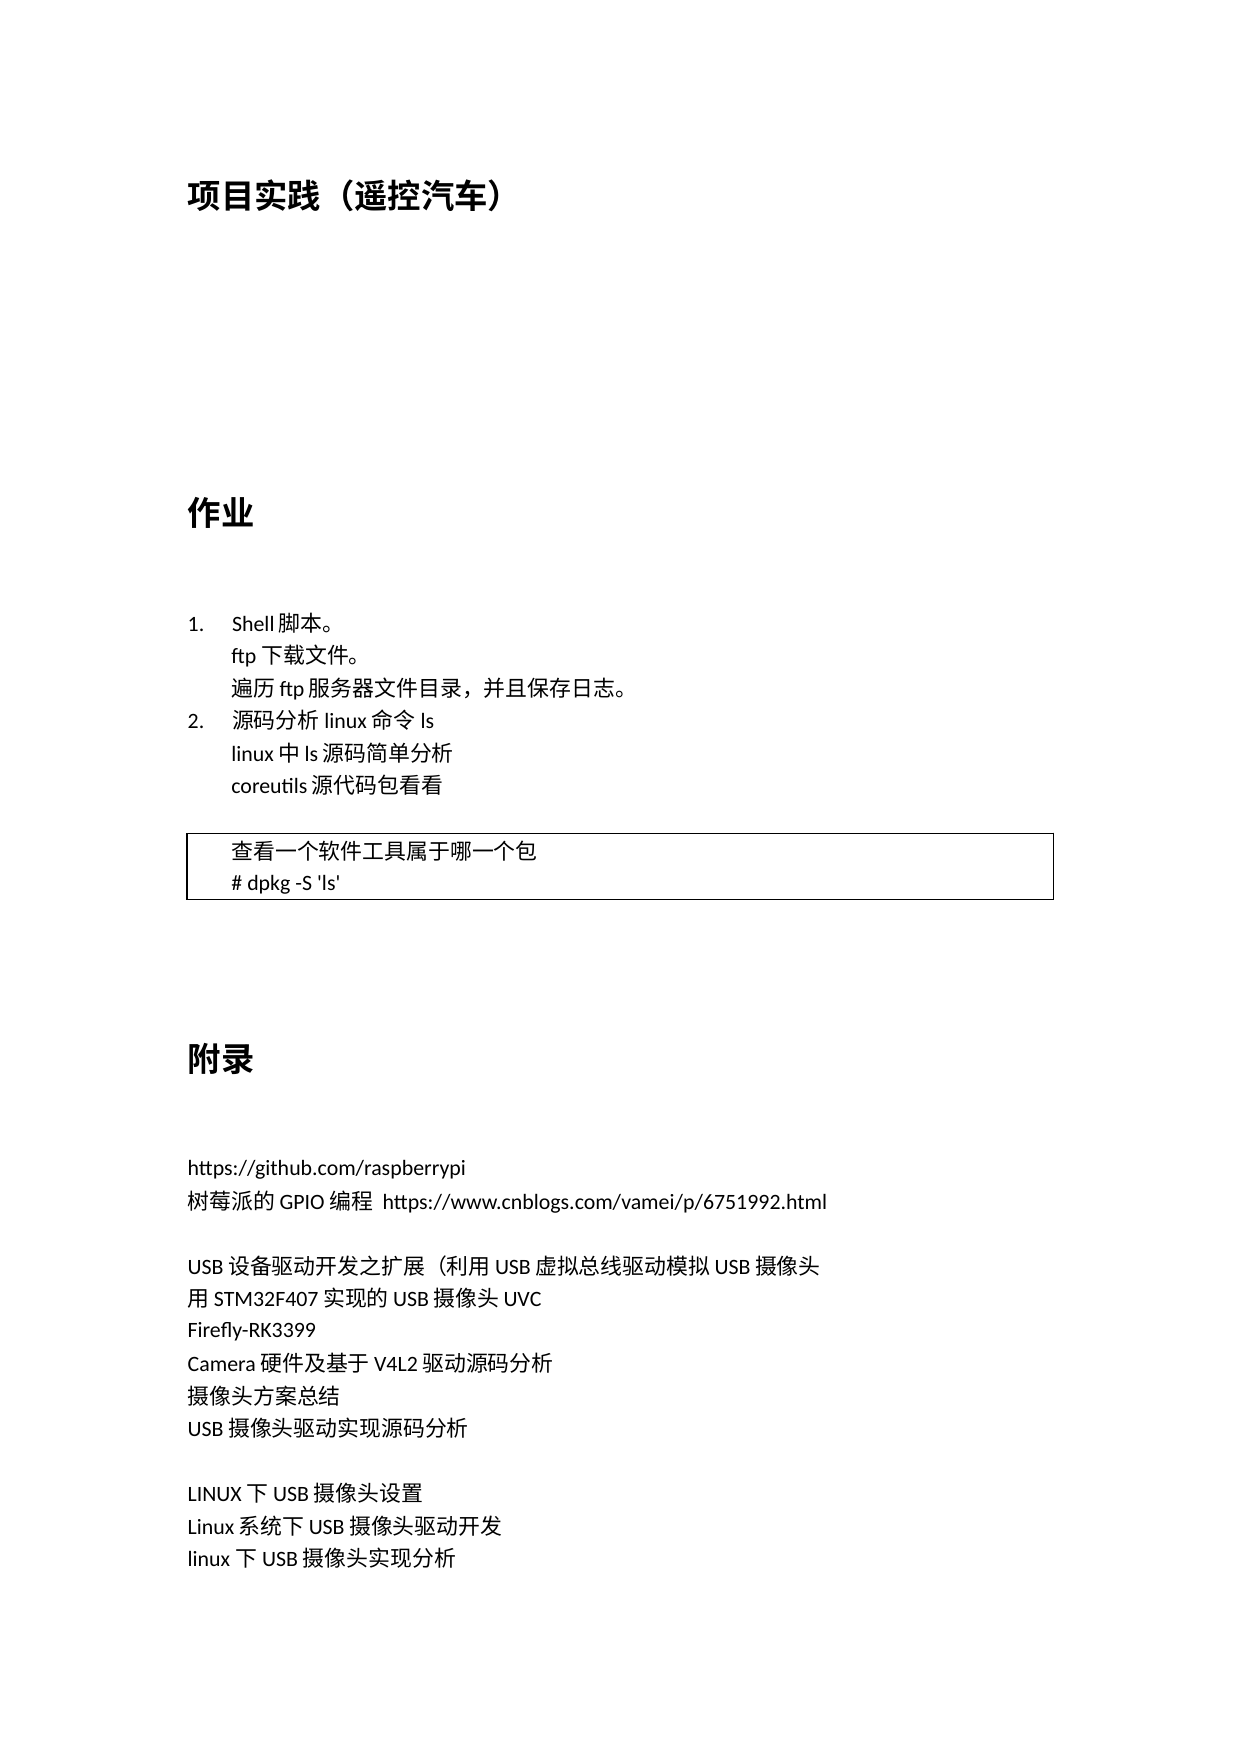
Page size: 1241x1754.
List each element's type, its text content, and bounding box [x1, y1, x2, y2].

text Firefly-RK3399 [187, 1313, 1053, 1346]
text Camera硬件及基于V4L2驱动源码分析 [187, 1346, 1053, 1378]
subtitle 项目实践（遥控汽车） [187, 162, 1053, 227]
text USB摄像头驱动实现源码分析 [187, 1411, 1053, 1443]
text # dpkg -S 'ls' [188, 865, 1053, 899]
text Linux系统下USB摄像头驱动开发 [187, 1508, 1053, 1541]
text 树莓派的GPIO编程 https://www.cnblogs.com/vamei/p/6751992.html [187, 1183, 1053, 1216]
text linux 下 USB 摄像头实现分析 [187, 1541, 1053, 1573]
list ftp 下载文件。 [187, 638, 1053, 670]
text linux中ls源码简单分析 [187, 735, 1053, 768]
text 摄像头方案总结 [187, 1378, 1053, 1411]
list 源码分析 linux 命令 ls [187, 703, 1053, 735]
subtitle 附录 [187, 1024, 1053, 1089]
text USB设备驱动开发之扩展（利用USB虚拟总线驱动模拟USB摄像头 [187, 1248, 1053, 1281]
subtitle 作业 [187, 478, 1053, 543]
text LINUX 下USB摄像头设置 [187, 1476, 1053, 1508]
list 遍历ftp服务器文件目录，并且保存日志。 [187, 670, 1053, 703]
list Shell脚本。 [187, 605, 1053, 638]
text 查看一个软件工具属于哪一个包 [188, 834, 1053, 865]
text coreutils源代码包看看 [187, 768, 1053, 800]
text 用STM32F407实现的USB摄像头UVC [187, 1281, 1053, 1313]
text https://github.com/raspberrypi [187, 1151, 1053, 1183]
